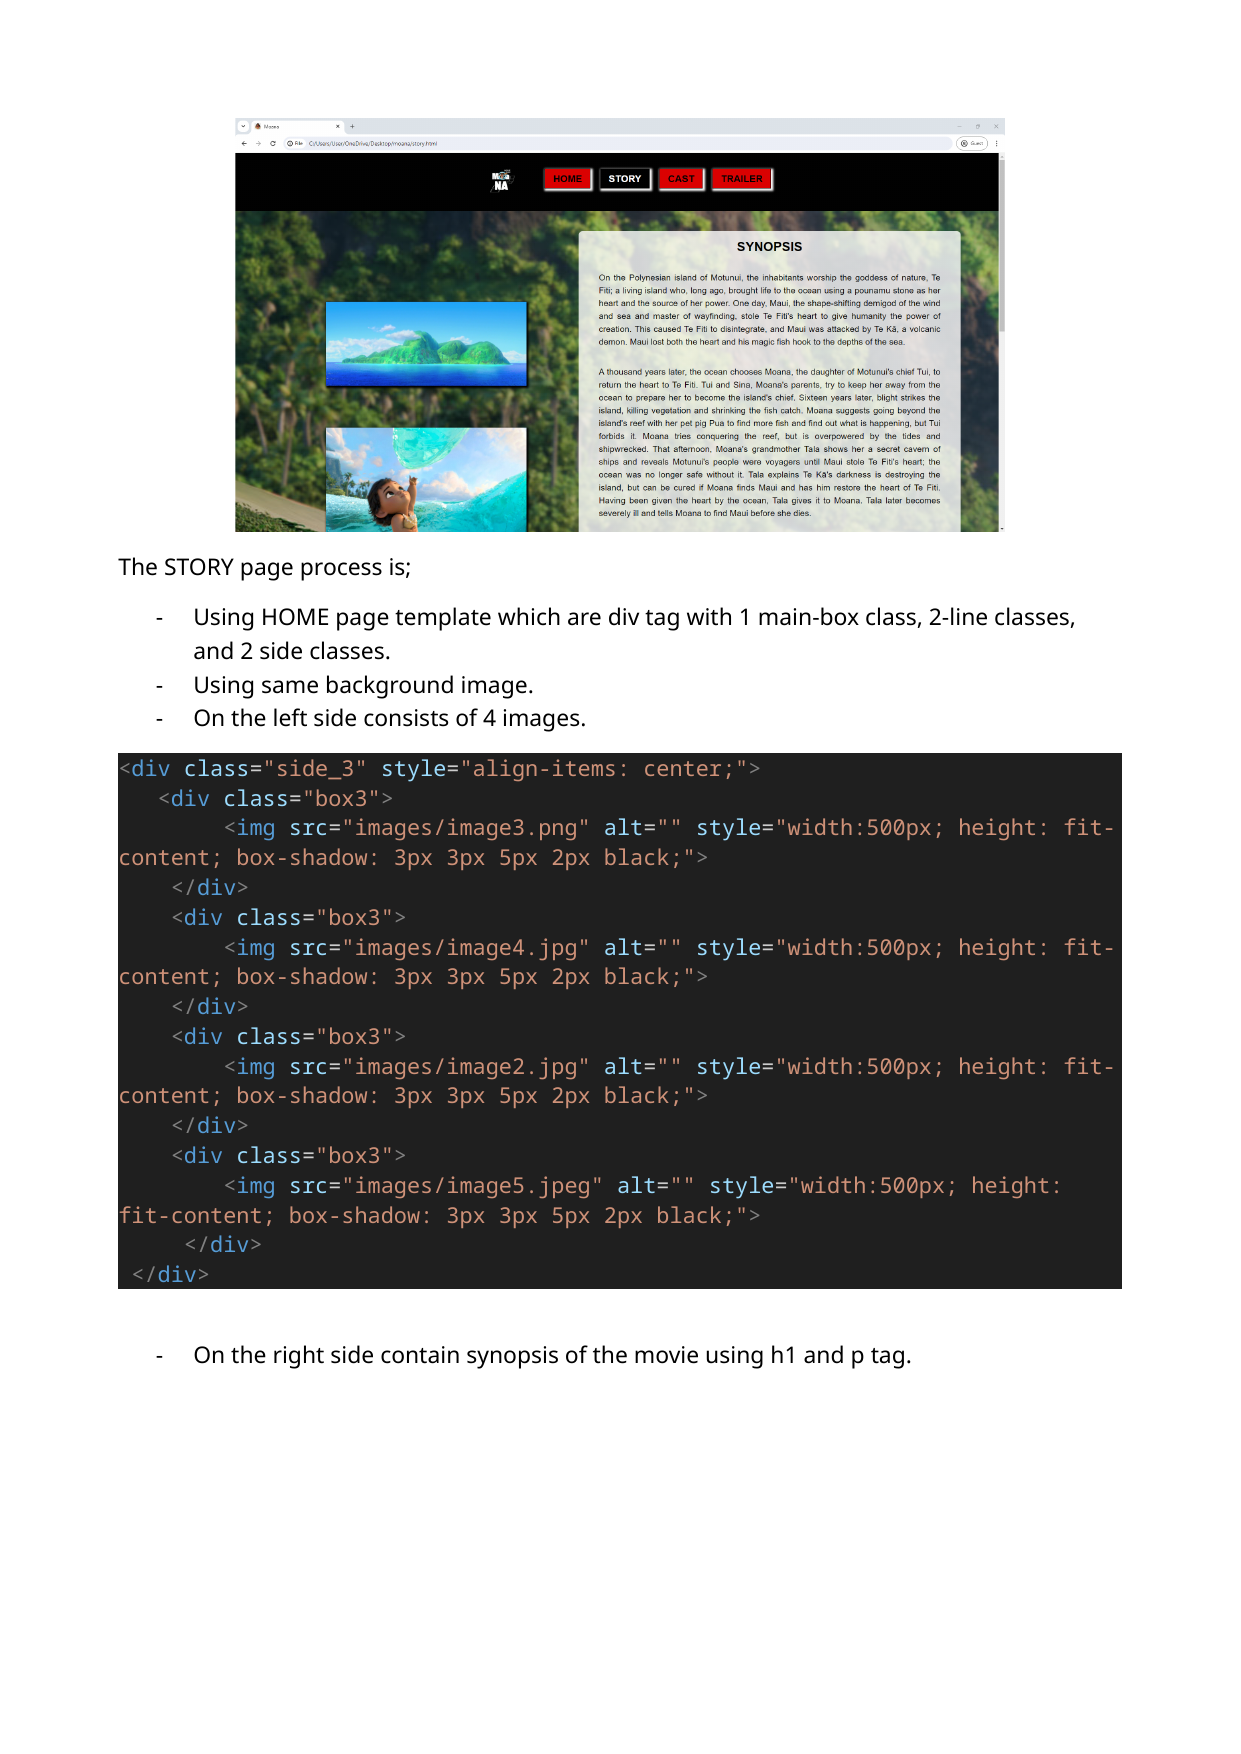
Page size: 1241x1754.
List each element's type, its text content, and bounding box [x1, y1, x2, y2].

text </div> [118, 1259, 1122, 1289]
text <div class="side_3" style="align-items: center;"> [118, 753, 1122, 783]
list On the right side contain synopsis of the movie using h1 and p tag. [156, 1339, 1122, 1371]
text <img src="images/image5.jpeg" alt="" style="width:500px; height: fit-content; box-shadow: 3px 3px 5px 2px black;"> [118, 1170, 1122, 1229]
text <img src="images/image2.jpg" alt="" style="width:500px; height: fit-content; box-shadow: 3px 3px 5px 2px black;"> [118, 1051, 1122, 1110]
list Using same background image. [156, 669, 1122, 700]
picture [235, 118, 1005, 532]
list On the left side consists of 4 images. [156, 702, 1122, 734]
text <img src="images/image3.png" alt="" style="width:500px; height: fit-content; box-shadow: 3px 3px 5px 2px black;"> [118, 812, 1122, 872]
text <div class="box3"> [118, 902, 1122, 932]
text </div> [118, 991, 1122, 1021]
text The STORY page process is; [118, 551, 1122, 582]
text <div class="box3"> [118, 1021, 1122, 1051]
text <img src="images/image4.jpg" alt="" style="width:500px; height: fit-content; box-shadow: 3px 3px 5px 2px black;"> [118, 932, 1122, 991]
list Using HOME page template which are div tag with 1 main-box class, 2-line classes, and 2 side classes. [156, 601, 1122, 666]
text <div class="box3"> [118, 1140, 1122, 1170]
text </div> [118, 872, 1122, 902]
text </div> [118, 1229, 1122, 1259]
text </div> [118, 1110, 1122, 1140]
text <div class="box3"> [118, 783, 1122, 812]
